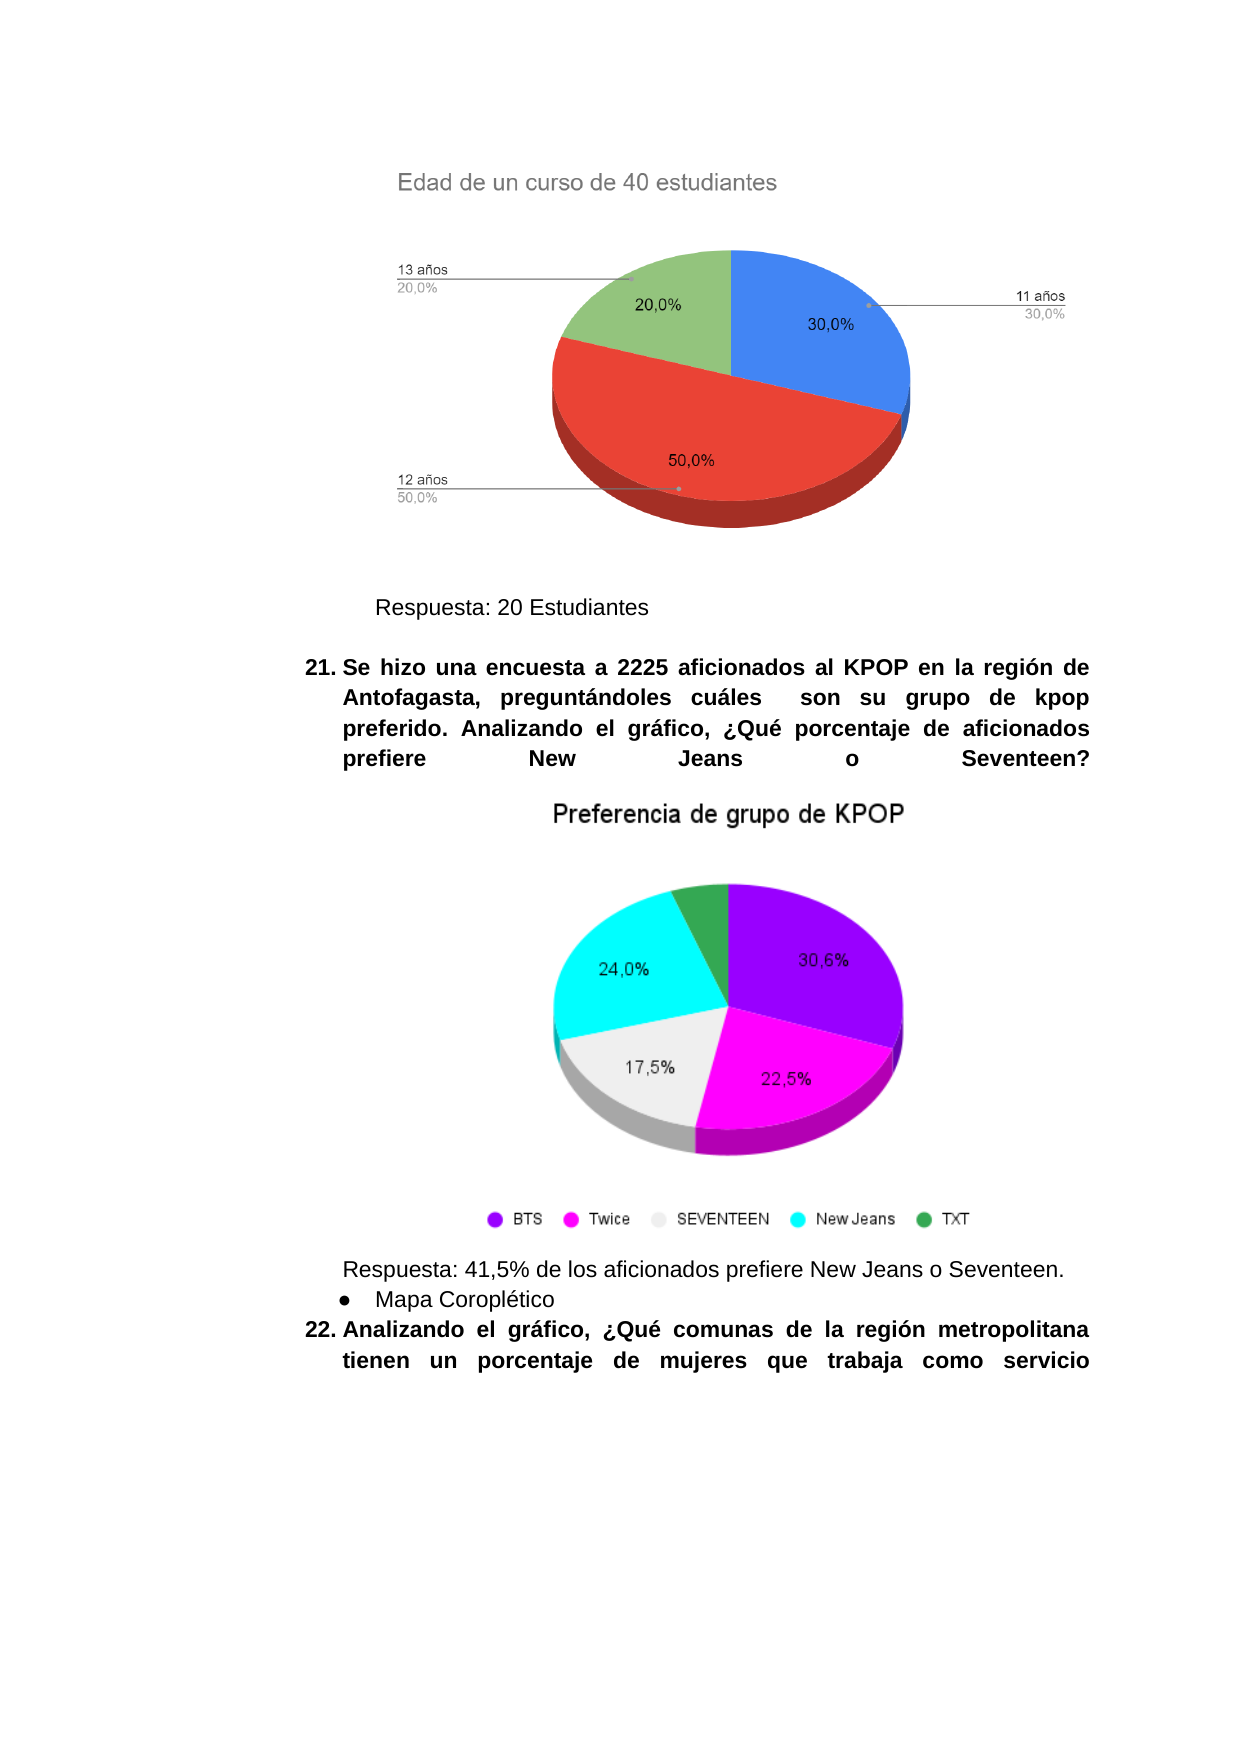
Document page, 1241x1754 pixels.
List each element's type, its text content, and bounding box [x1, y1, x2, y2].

text Respuesta: 20 Estudiantes [375, 594, 1090, 620]
picture [375, 150, 1087, 590]
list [305, 1316, 1090, 1373]
picture [342, 775, 1115, 1253]
list Mapa Coroplético [337, 1286, 1090, 1313]
